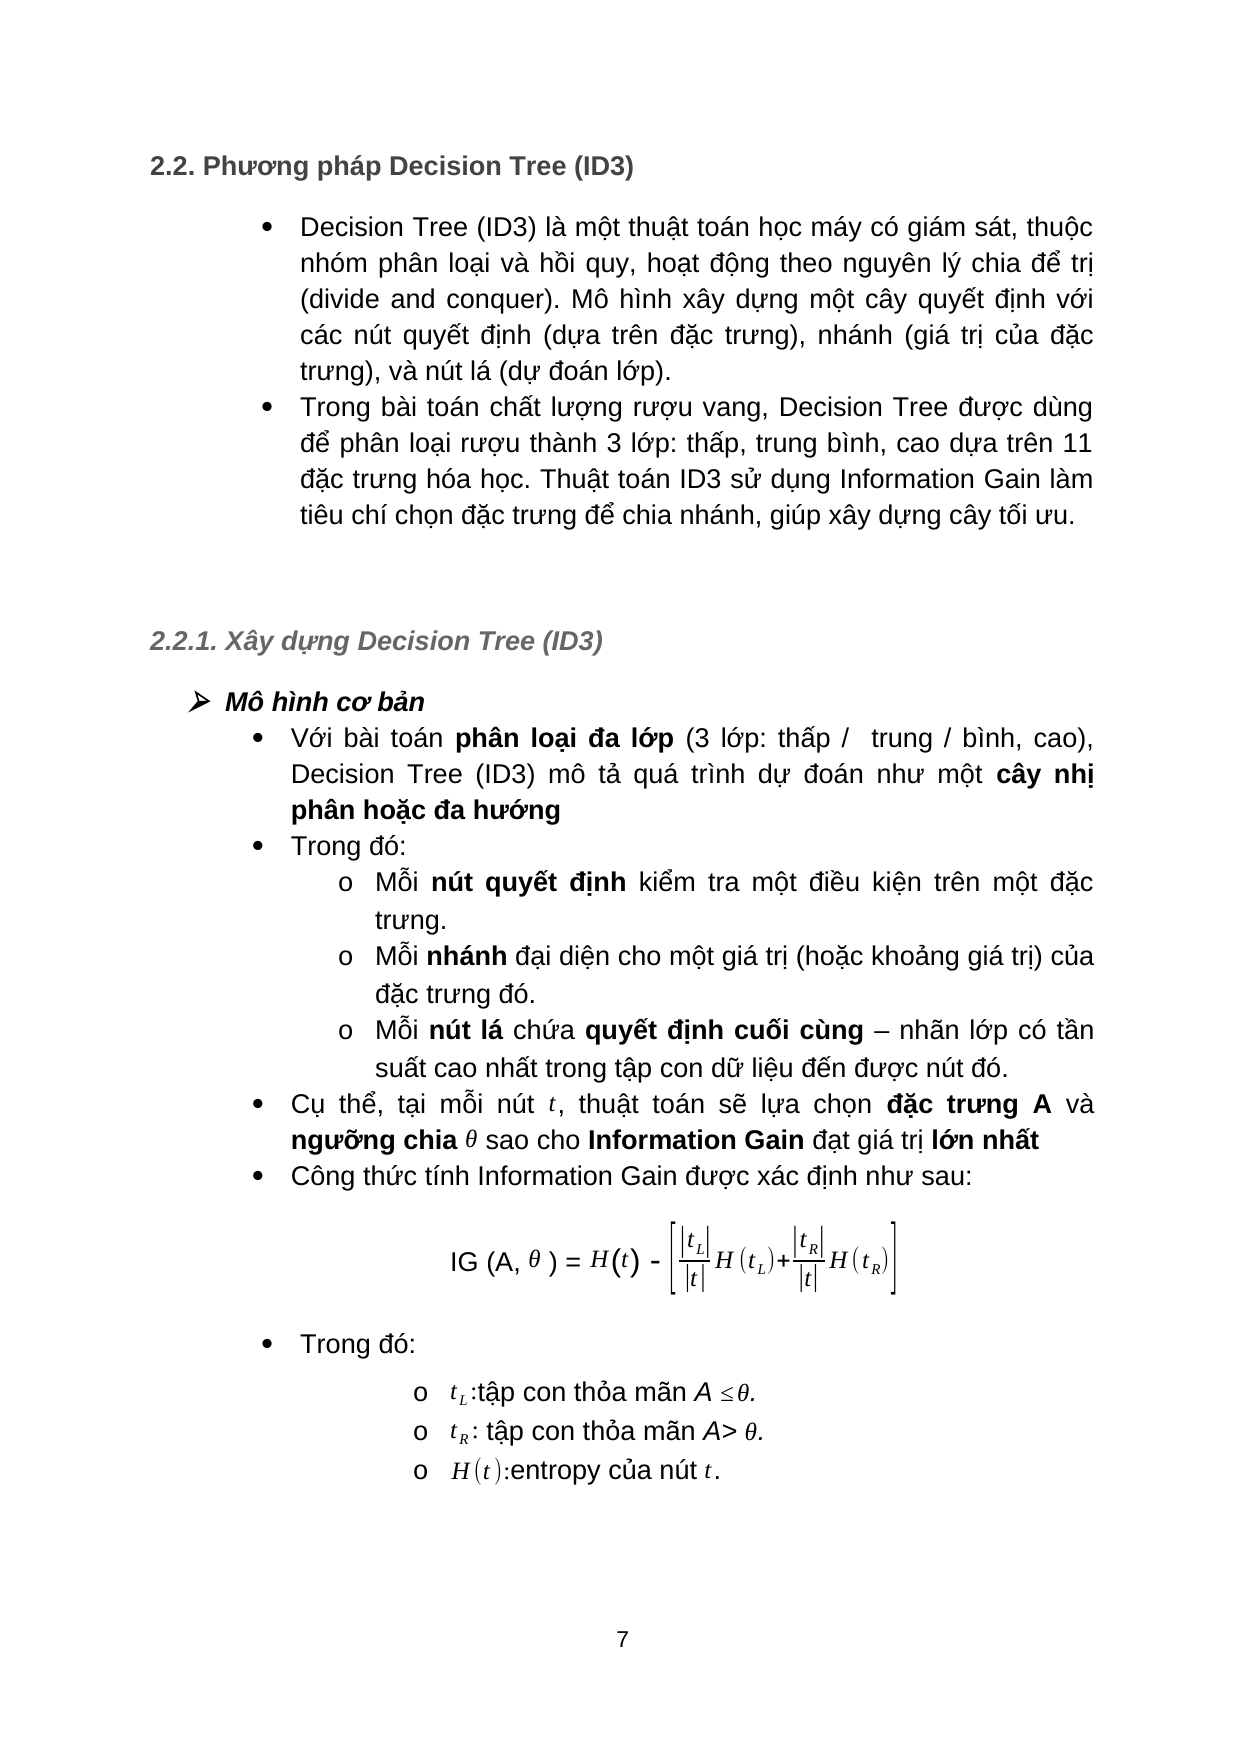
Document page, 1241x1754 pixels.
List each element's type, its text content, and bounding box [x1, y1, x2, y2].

list tập con thỏa mãn A . [412, 1376, 1094, 1410]
list Công thức tính Information Gain được xác định như sau: [253, 1160, 1094, 1191]
list Trong đó: [253, 829, 1094, 861]
list Mô hình cơ bản [187, 686, 1094, 717]
list Với bài toán phân loại đa lớp (3 lớp: thấp / trung / bình, cao), Decision Tree (ID3) mô tả quá trình dự đoán như một cây nhị phân hoặc đa hướng [253, 722, 1094, 825]
list Mỗi nút quyết định kiểm tra một điều kiện trên một đặc trưng. [337, 866, 1094, 935]
list Mỗi nút lá chứa quyết định cuối cùng – nhãn lớp có tần suất cao nhất trong tập con dữ liệu đến được nút đó. [337, 1014, 1094, 1083]
list Trong đó: [262, 1328, 1094, 1359]
list Trong bài toán chất lượng rượu vang, Decision Tree được dùng để phân loại rượu thành 3 lớp: thấp, trung bình, cao dựa trên 11 đặc trưng hóa học. Thuật toán ID3 sử dụng Information Gain làm tiêu chí chọn đặc trưng để chia nhánh, giúp xây dựng cây tối ưu. [262, 391, 1094, 530]
list Cụ thể, tại mỗi nút , thuật toán sẽ lựa chọn đặc trưng A và ngưỡng chia sao cho Information Gain đạt giá trị lớn nhất [253, 1088, 1094, 1155]
list tập con thỏa mãn A> . [412, 1415, 1094, 1449]
list entropy của nút . [412, 1454, 1094, 1487]
subtitle 2.2.1. Xây dựng Decision Tree (ID3) [150, 625, 1094, 656]
list Mỗi nhánh đại diện cho một giá trị (hoặc khoảng giá trị) của đặc trưng đó. [337, 940, 1094, 1009]
list Decision Tree (ID3) là một thuật toán học máy có giám sát, thuộc nhóm phân loại và hồi quy, hoạt động theo nguyên lý chia để trị (divide and conquer). Mô hình xây dựng một cây quyết định với các nút quyết định (dựa trên đặc trưng), nhánh (giá trị của đặc trưng), và nút lá (dự đoán lớp). [262, 211, 1094, 386]
subtitle 2.2. Phương pháp Decision Tree (ID3) [150, 150, 1094, 181]
text IG (A, ) = () - [375, 1221, 1094, 1297]
